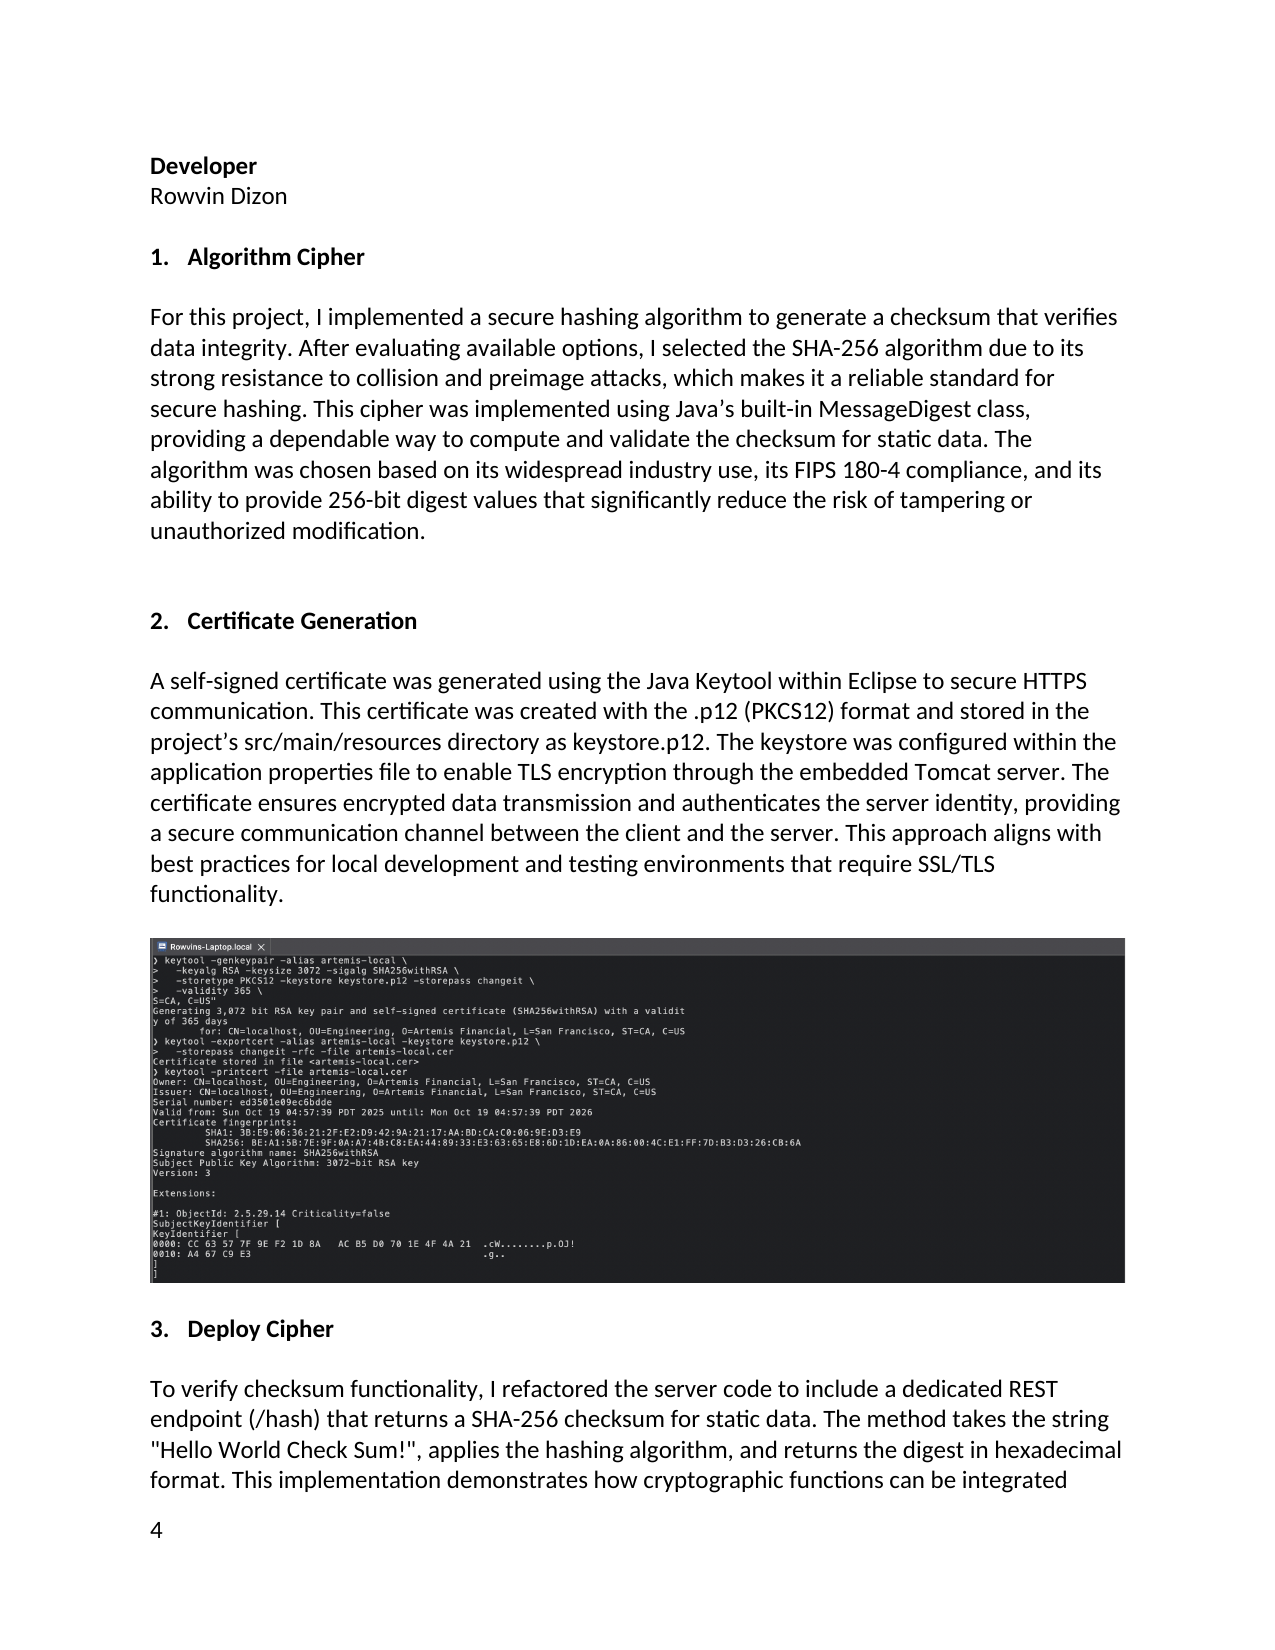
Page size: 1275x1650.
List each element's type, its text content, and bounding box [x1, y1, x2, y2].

text Rowvin Dizon [150, 181, 1125, 211]
subtitle Deploy Cipher [150, 1313, 1125, 1344]
text For this project, I implemented a secure hashing algorithm to generate a checksum that verifies data integrity. After evaluating available options, I selected the SHA-256 algorithm due to its strong resistance to collision and preimage attacks, which makes it a reliable standard for secure hashing. This cipher was implemented using Java’s built-in MessageDigest class, providing a dependable way to compute and validate the checksum for static data. The algorithm was chosen based on its widespread industry use, its FIPS 180-4 compliance, and its ability to provide 256-bit digest values that significantly reduce the risk of tampering or unauthorized modification. [150, 301, 1125, 545]
subtitle Algorithm Cipher [150, 242, 1125, 272]
text A self-signed certificate was generated using the Java Keytool within Eclipse to secure HTTPS communication. This certificate was created with the .p12 (PKCS12) format and stored in the project’s src/main/resources directory as keystore.p12. The keystore was configured within the application properties file to enable TLS encryption through the embedded Tomcat server. The certificate ensures encrypted data transmission and authenticates the server identity, providing a secure communication channel between the client and the server. This approach aligns with best practices for local development and testing environments that require SSL/TLS functionality. [150, 665, 1125, 909]
subtitle Certificate Generation [150, 605, 1125, 636]
picture [150, 938, 1125, 1283]
subtitle Developer [150, 150, 1125, 181]
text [150, 1373, 1125, 1495]
